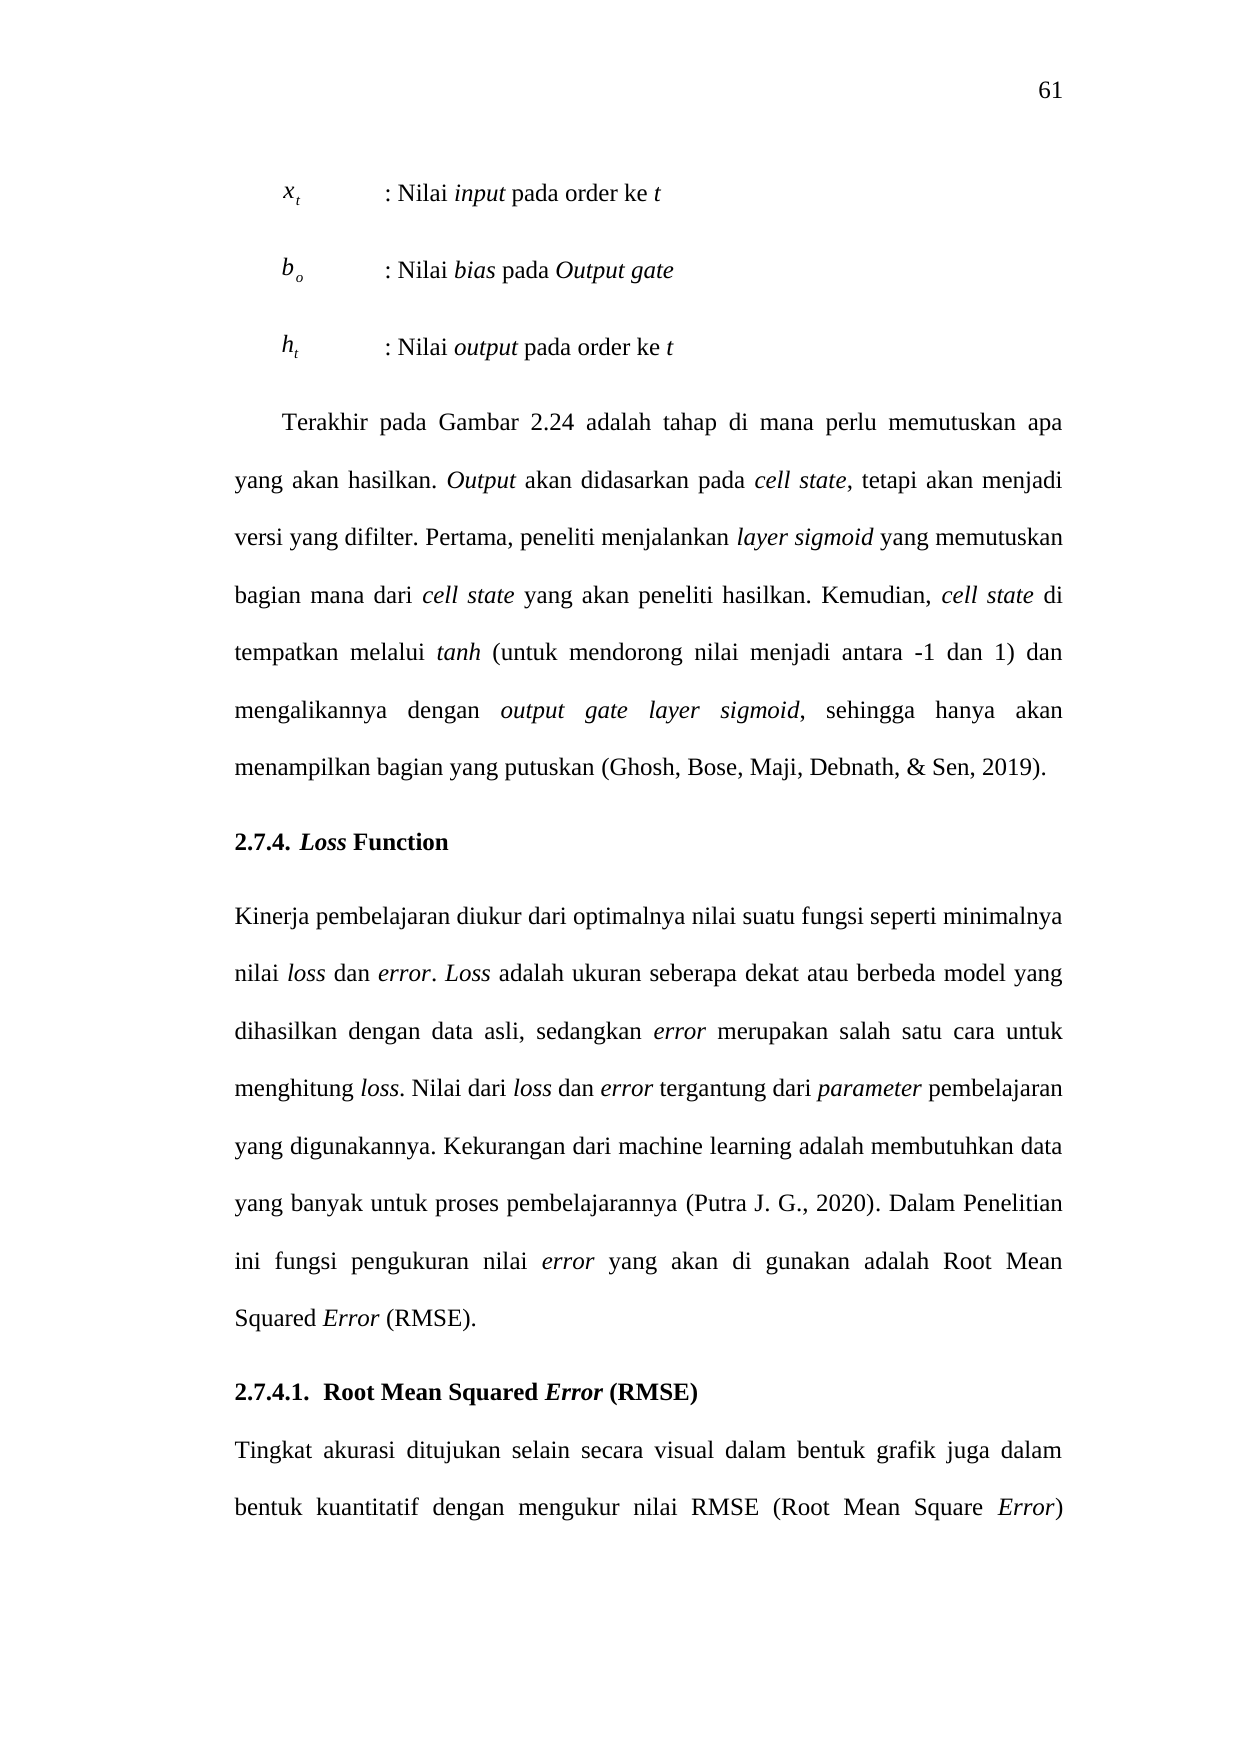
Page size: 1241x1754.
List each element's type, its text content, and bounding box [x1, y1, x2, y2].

text : Nilai input pada order ke t [282, 177, 1063, 208]
subtitle Root Mean Squared Error (RMSE) [234, 1377, 1063, 1406]
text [234, 1435, 1063, 1521]
text : Nilai output pada order ke t [282, 331, 1063, 362]
subtitle Loss Function [234, 827, 1063, 855]
text Kinerja pembelajaran diukur dari optimalnya nilai suatu fungsi seperti minimalnya nilai loss dan error. Loss adalah ukuran seberapa dekat atau berbeda model yang dihasilkan dengan data asli, sedangkan error merupakan salah satu cara untuk menghitung loss. Nilai dari loss dan error tergantung dari parameter pembelajaran yang digunakannya. Kekurangan dari machine learning adalah membutuhkan data yang banyak untuk proses pembelajarannya . Dalam Penelitian ini fungsi pengukuran nilai error yang akan di gunakan adalah Root Mean Squared Error (RMSE). [234, 901, 1063, 1332]
text : Nilai bias pada Output gate [282, 254, 1063, 285]
text Terakhir pada Gambar 2.23 adalah tahap di mana perlu memutuskan apa yang akan hasilkan. Output akan didasarkan pada cell state, tetapi akan menjadi versi yang difilter. Pertama, peneliti menjalankan layer sigmoid yang memutuskan bagian mana dari cell state yang akan peneliti hasilkan. Kemudian, cell state di tempatkan melalui tanh (untuk mendorong nilai menjadi antara -1 dan 1) dan mengalikannya dengan output gate layer sigmoid, sehingga hanya akan menampilkan bagian yang putuskan . [234, 407, 1063, 781]
